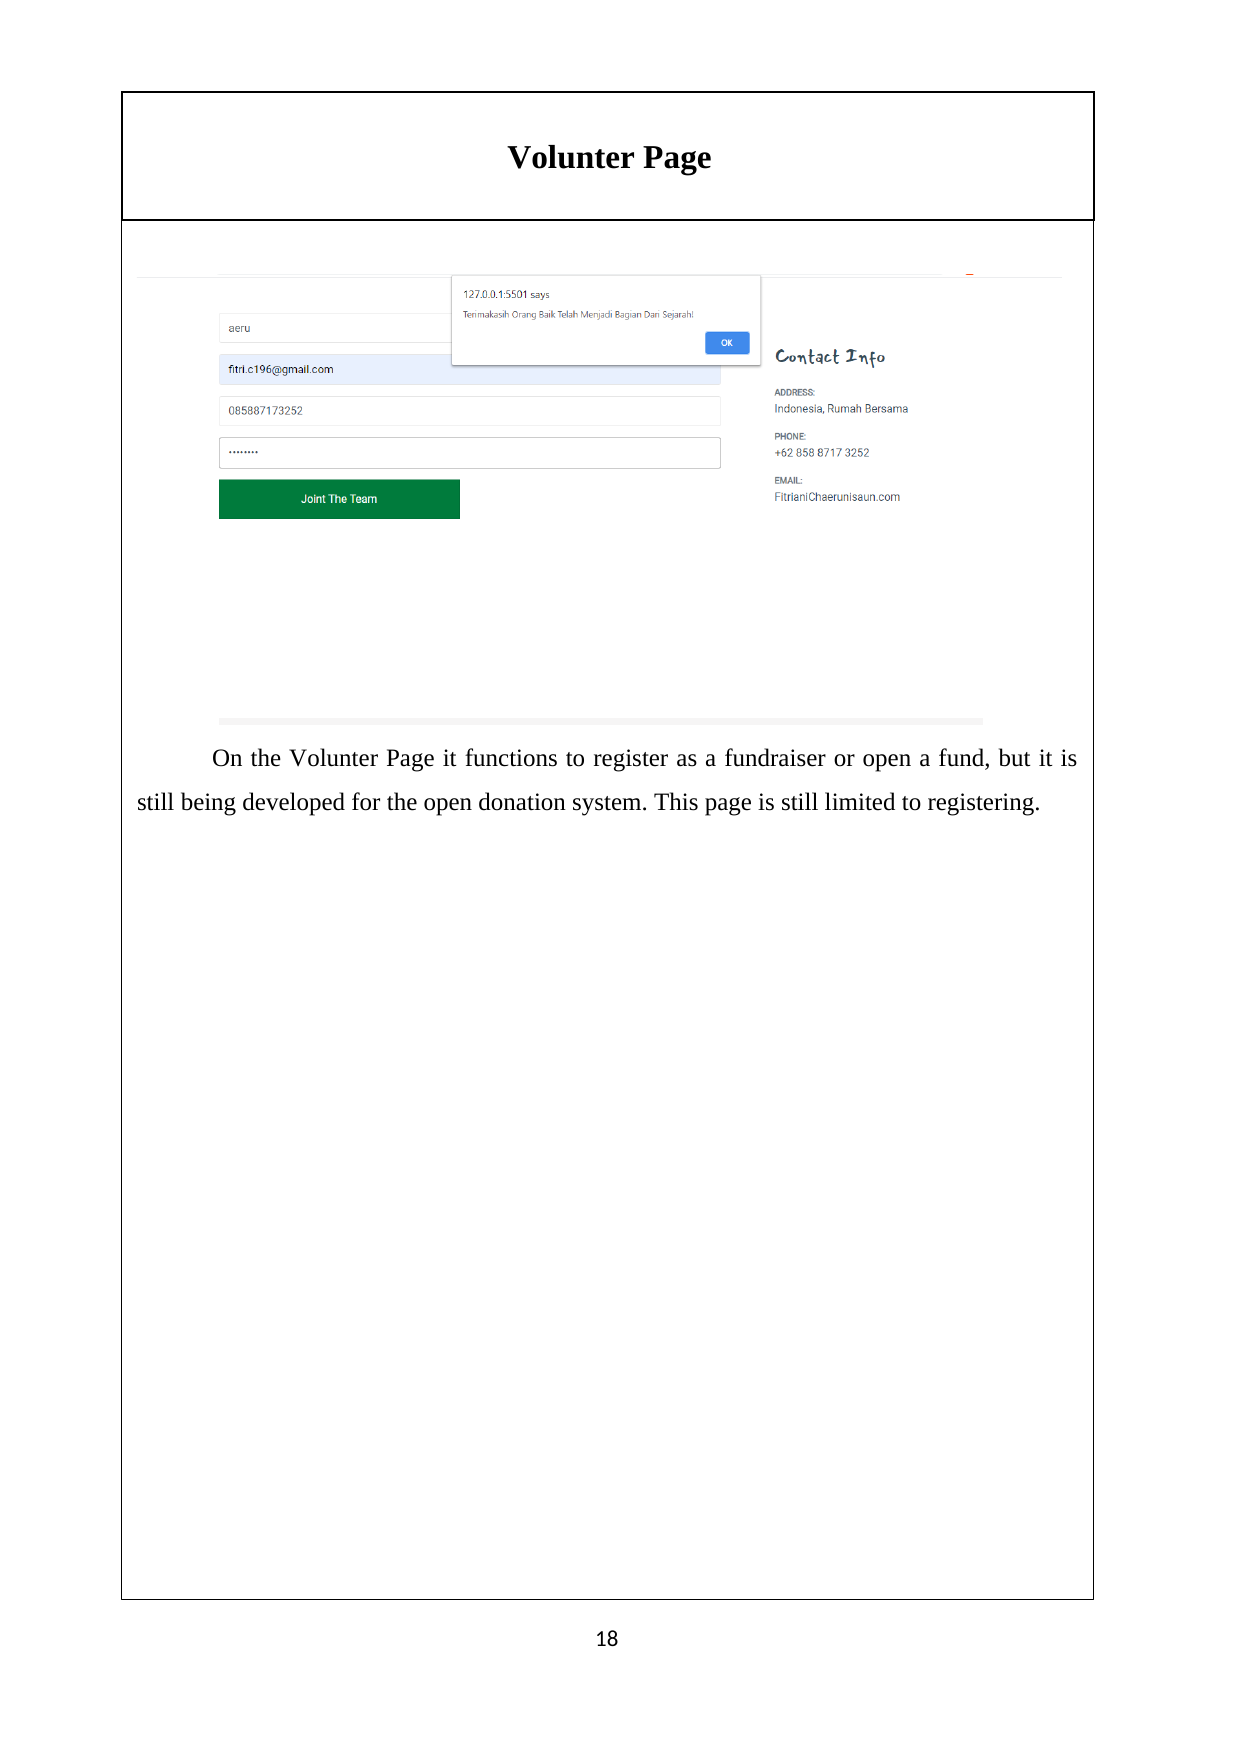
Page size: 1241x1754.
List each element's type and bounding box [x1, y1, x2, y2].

picture [136, 274, 1062, 725]
